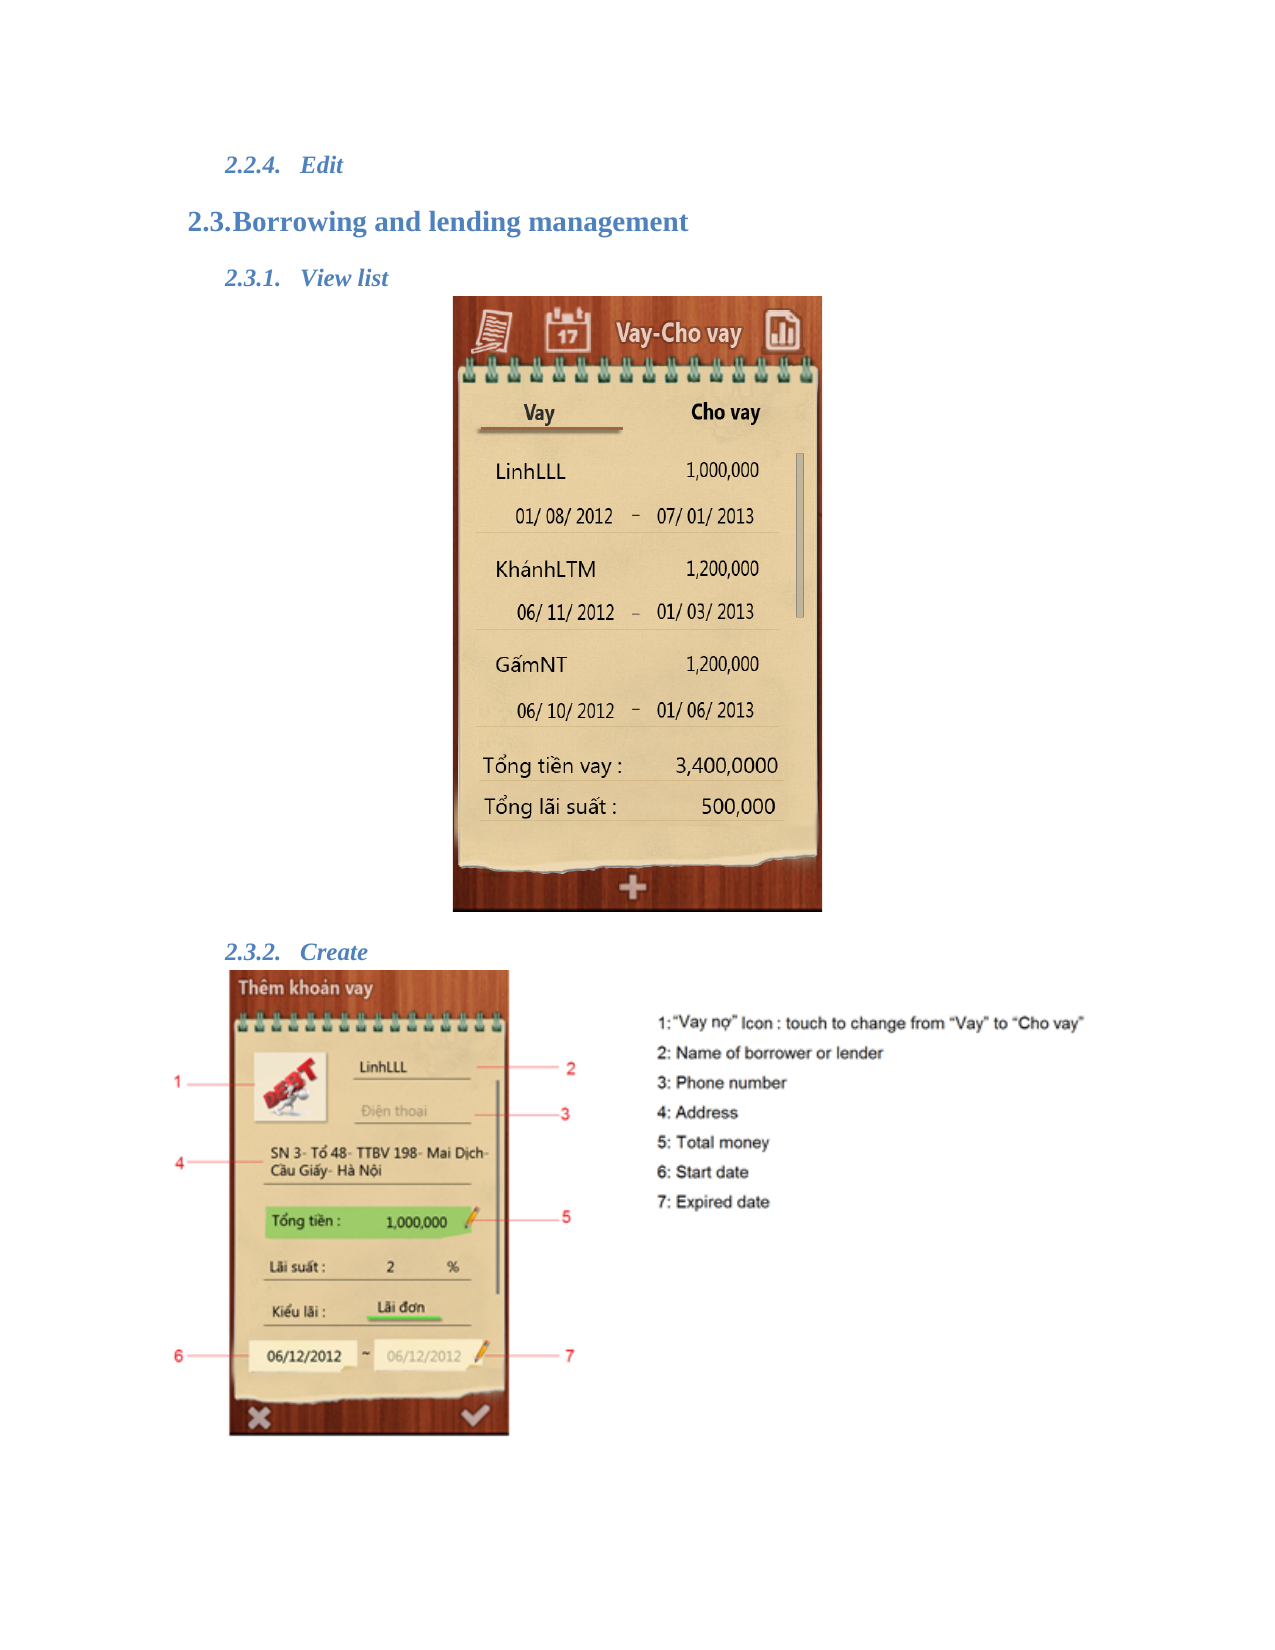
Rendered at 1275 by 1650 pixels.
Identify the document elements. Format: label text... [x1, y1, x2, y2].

picture [452, 296, 823, 912]
subtitle Borrowing and lending management [187, 204, 1125, 237]
subtitle View list [225, 263, 1125, 292]
subtitle Create [225, 937, 1125, 966]
picture [150, 970, 1125, 1444]
subtitle Edit [225, 150, 1125, 179]
